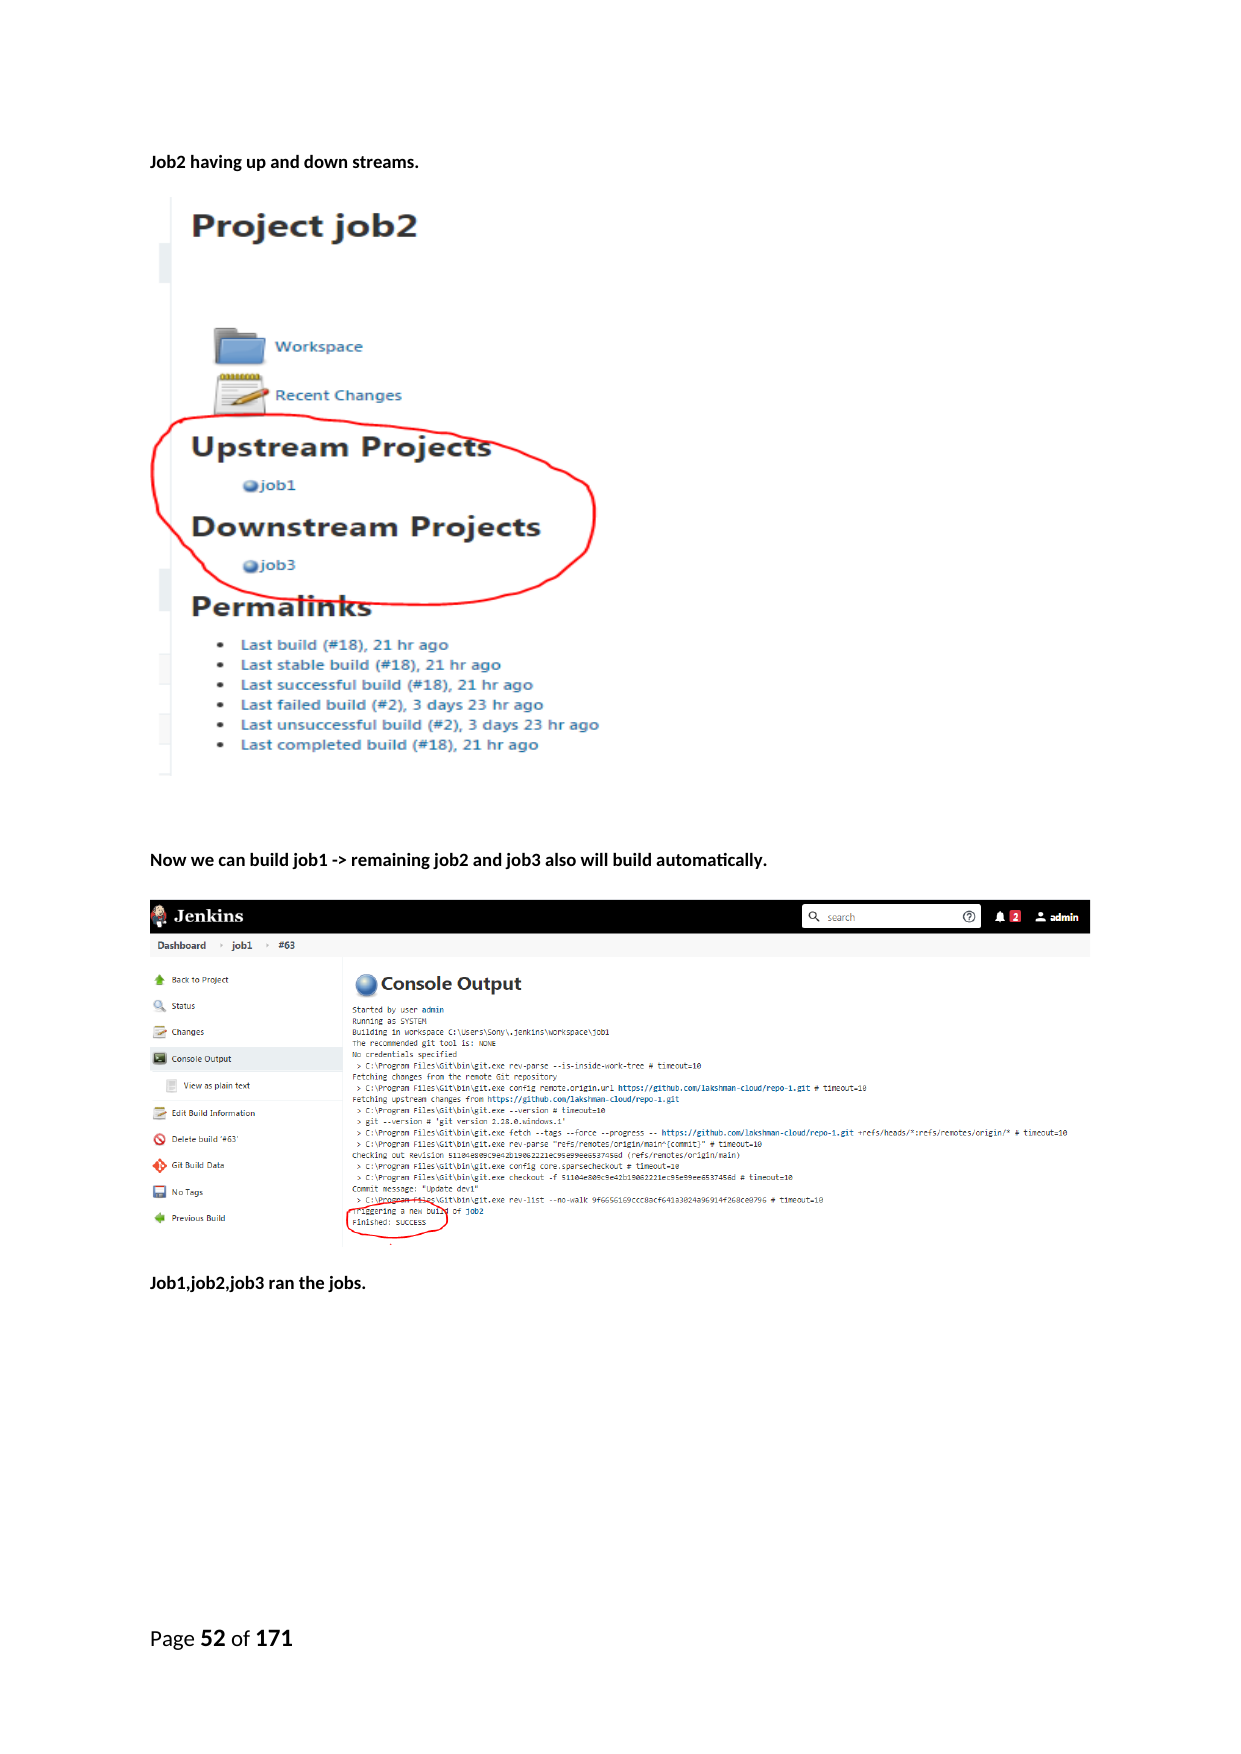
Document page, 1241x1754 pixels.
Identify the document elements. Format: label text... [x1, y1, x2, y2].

picture [150, 895, 1091, 1247]
text Job2 having up and down streams. [150, 150, 1090, 173]
text Job1,job2,job3 ran the jobs. [150, 1271, 1090, 1294]
text Now we can build job1 -> remaining job2 and job3 also will build automatically. [150, 848, 1090, 871]
picture [150, 197, 668, 776]
